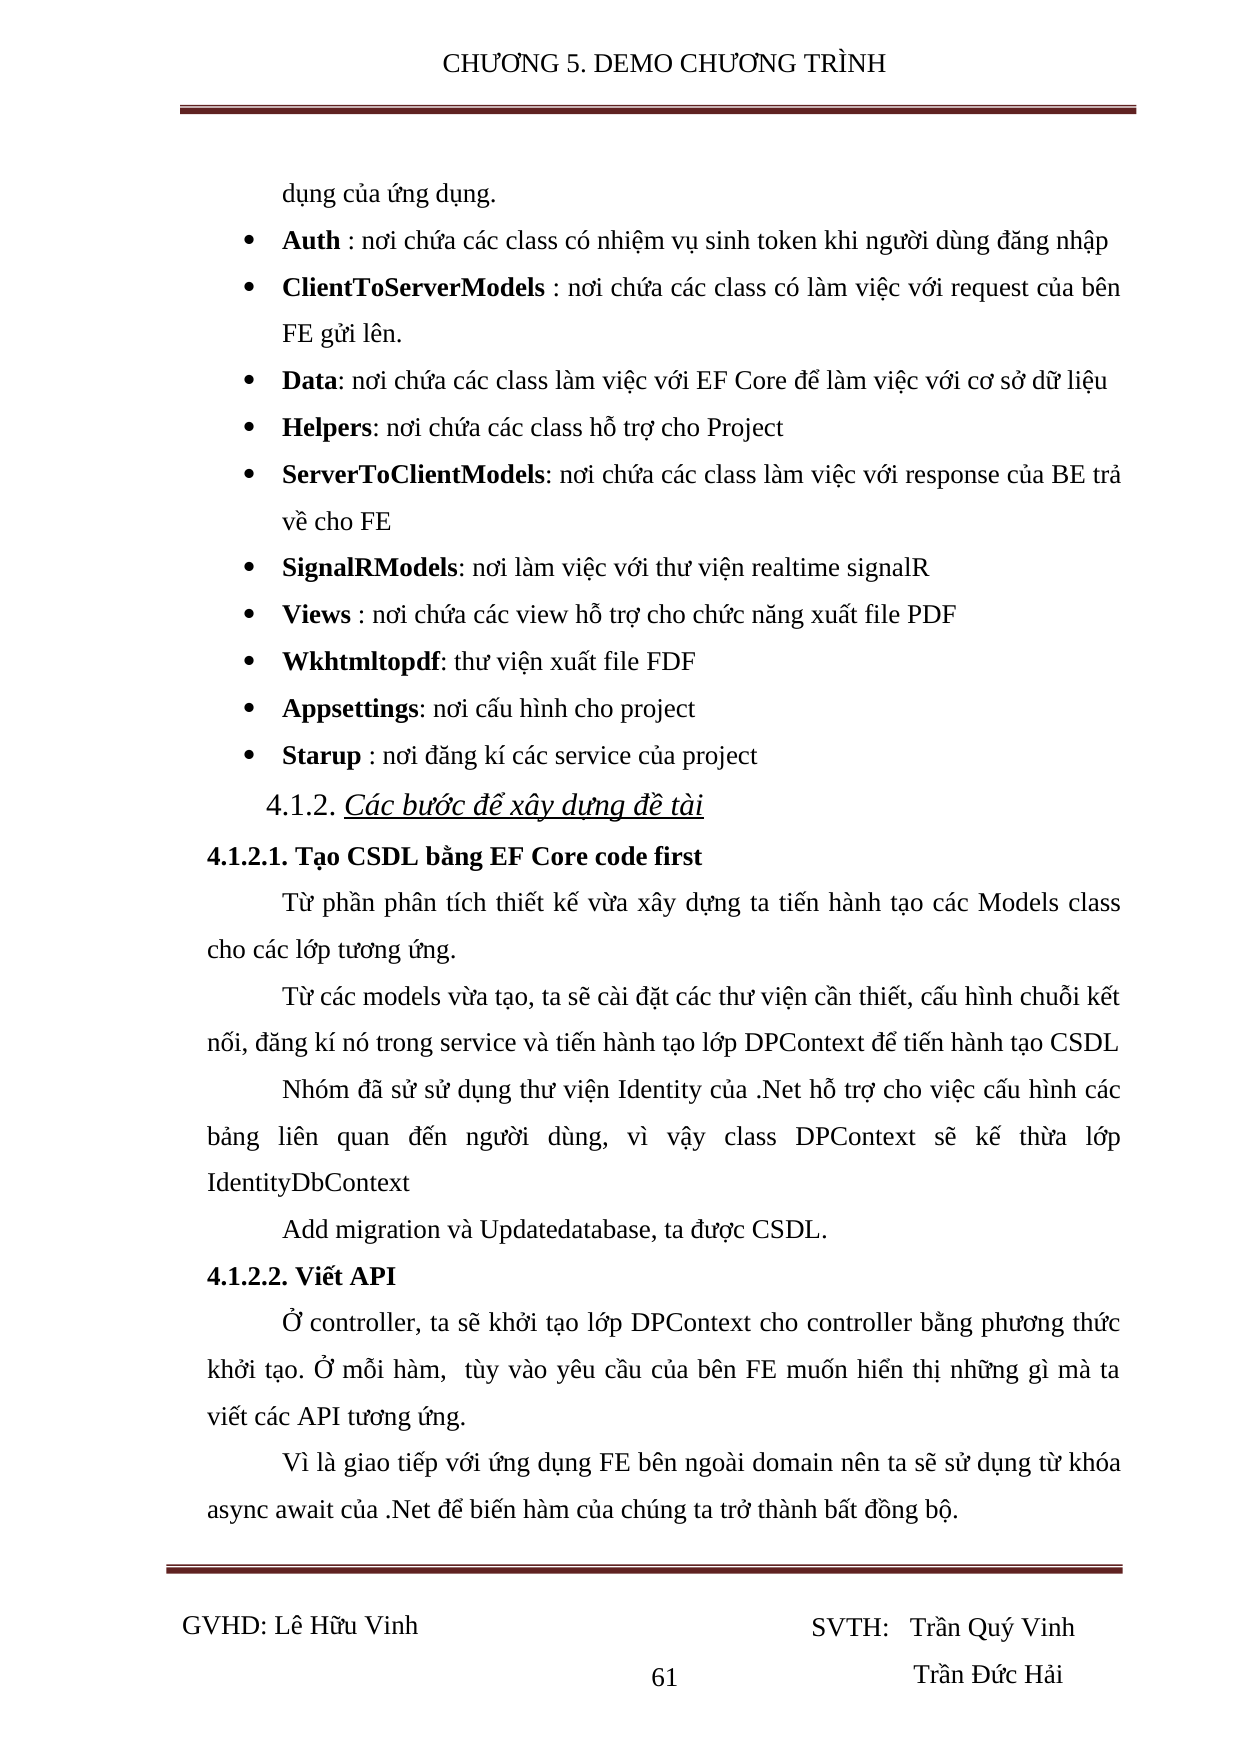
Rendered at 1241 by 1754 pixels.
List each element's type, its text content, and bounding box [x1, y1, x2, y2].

list Views : nơi chứa các view hỗ trợ cho chức năng xuất file PDF [244, 598, 1122, 629]
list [244, 177, 1122, 208]
list Helpers: nơi chứa các class hỗ trợ cho Project [244, 411, 1122, 442]
list Auth : nơi chứa các class có nhiệm vụ sinh token khi người dùng đăng nhập [244, 224, 1122, 255]
list Starup : nơi đăng kí các service của project [244, 739, 1122, 770]
list Wkhtmltopdf: thư viện xuất file FDF [244, 645, 1122, 676]
list ServerToClientModels: nơi chứa các class làm việc với response của BE trả về cho FE [244, 458, 1122, 536]
list Data: nơi chứa các class làm việc với EF Core để làm việc với cơ sở dữ liệu [244, 364, 1122, 395]
list SignalRModels: nơi làm việc với thư viện realtime signalR [244, 551, 1122, 583]
text Ở controller, ta sẽ khởi tạo lớp DPContext cho controller bằng phương thức khởi tạo. Ở mỗi hàm, tùy vào yêu cầu của bên FE muốn hiển thị những gì mà ta viết các API tương ứng. [207, 1306, 1122, 1431]
subtitle Các bước để xây dựng đề tài [207, 786, 1122, 822]
subtitle Tạo CSDL bằng EF Core code first [118, 839, 1122, 871]
text Từ phần phân tích thiết kế vừa xây dựng ta tiến hành tạo các Models class cho các lớp tương ứng. [207, 886, 1122, 964]
text Vì là giao tiếp với ứng dụng FE bên ngoài domain nên ta sẽ sử dụng từ khóa async await của .Net để biến hàm của chúng ta trở thành bất đồng bộ. [207, 1446, 1122, 1524]
list ClientToServerModels : nơi chứa các class có làm việc với request của bên FE gửi lên. [244, 271, 1122, 349]
text Từ các models vừa tạo, ta sẽ cài đặt các thư viện cần thiết, cấu hình chuỗi kết nối, đăng kí nó trong service và tiến hành tạo lớp DPContext để tiến hành tạo CSDL [207, 979, 1122, 1057]
list Appsettings: nơi cấu hình cho project [244, 692, 1122, 723]
subtitle Viết API [118, 1259, 1122, 1291]
text Add migration và Updatedatabase, ta được CSDL. [207, 1213, 1122, 1244]
text Nhóm đã sử sử dụng thư viện Identity của .Net hỗ trợ cho việc cấu hình các bảng liên quan đến người dùng, vì vậy class DPContext sẽ kế thừa lớp IdentityDbContext [207, 1073, 1122, 1197]
